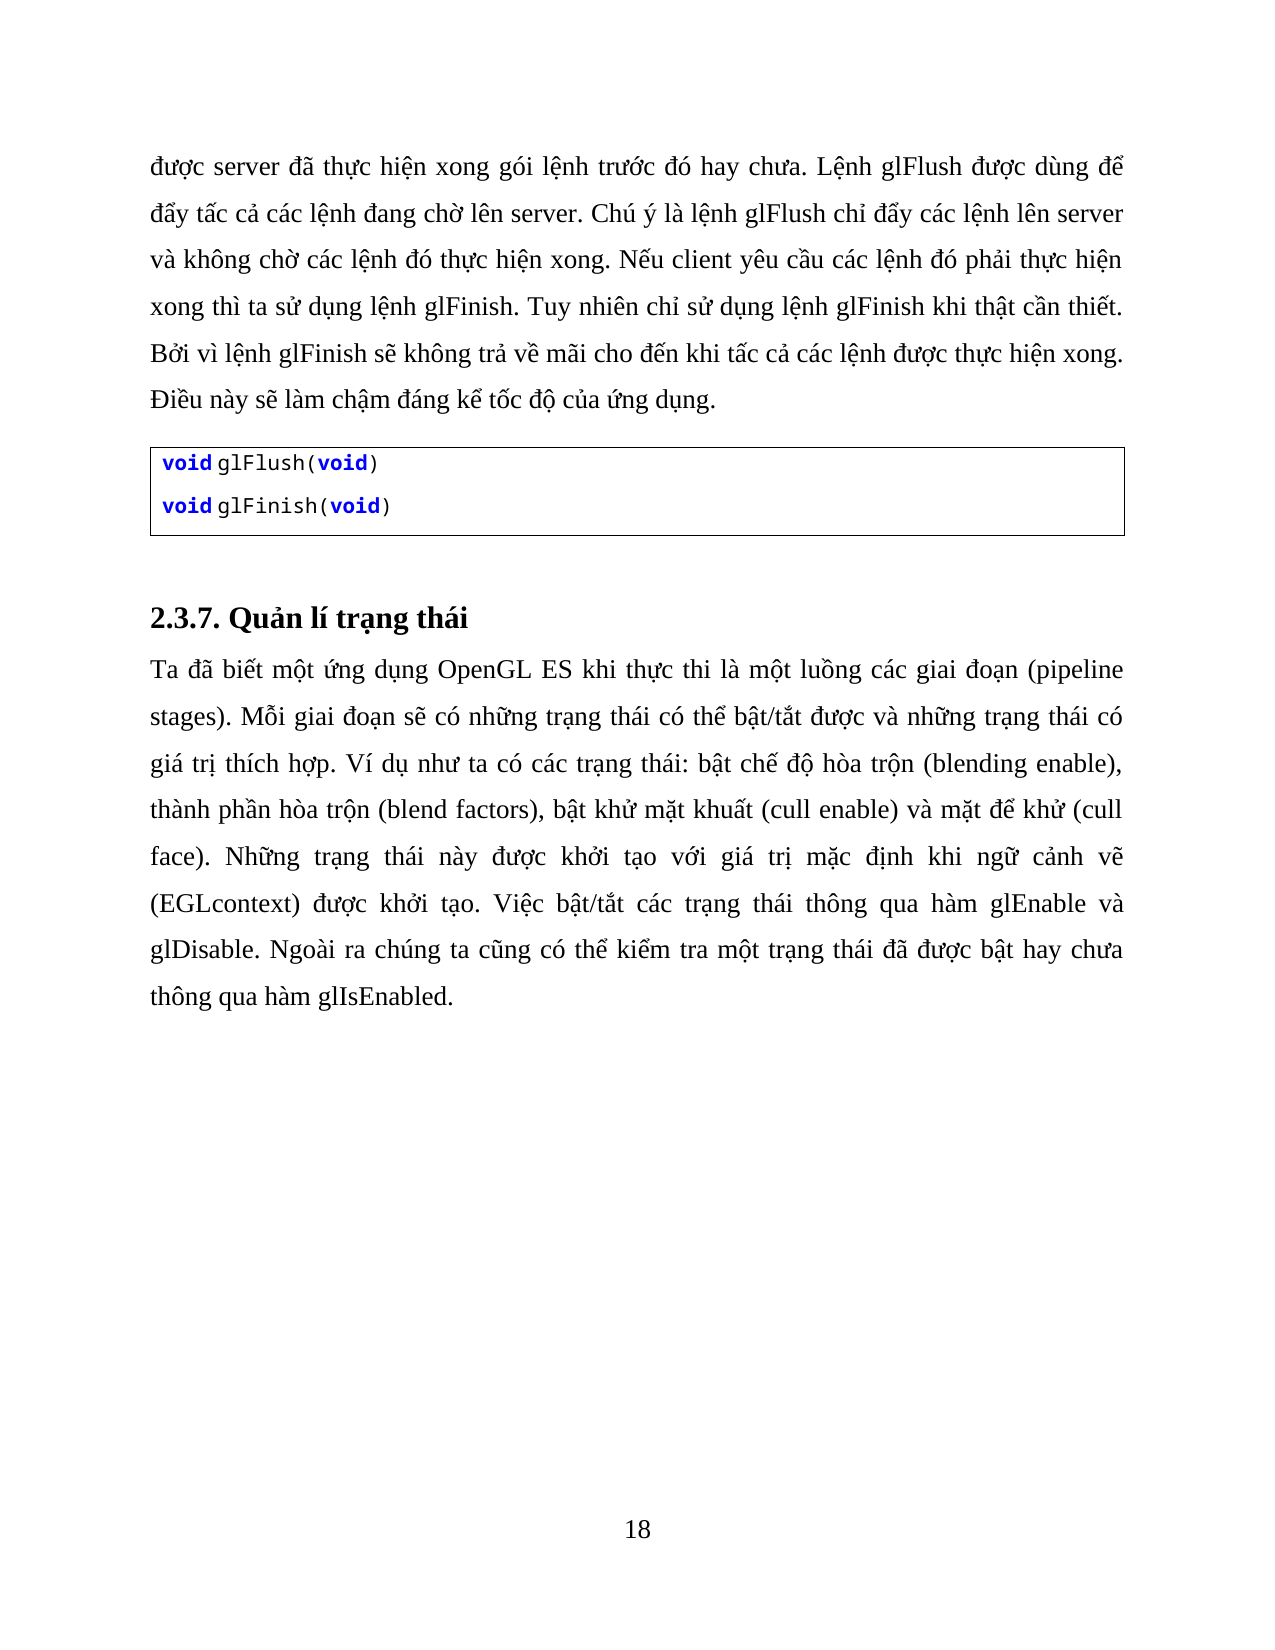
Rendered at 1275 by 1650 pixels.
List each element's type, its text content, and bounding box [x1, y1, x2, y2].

text Ta đã biết một ứng dụng OpenGL ES khi thực thi là một luồng các giai đoạn (pipeline stages). Mỗi giai đoạn sẽ có những trạng thái có thể bật/tắt được và những trạng thái có giá trị thích hợp. Ví dụ như ta có các trạng thái: bật chế độ hòa trộn (blending enable), thành phần hòa trộn (blend factors), bật khử mặt khuất (cull enable) và mặt để khử (cull face). Những trạng thái này được khởi tạo với giá trị mặc định khi ngữ cảnh vẽ (EGLcontext) được khởi tạo. Việc bật/tắt các trạng thái thông qua hàm glEnable và glDisable. Ngoài ra chúng ta cũng có thể kiểm tra một trạng thái đã được bật hay chưa thông qua hàm glIsEnabled. [150, 653, 1125, 1011]
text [150, 150, 1125, 414]
subtitle 2.3.7. Quản lí trạng thái [150, 600, 1125, 636]
table_header void glFlush(void) void glFinish(void) [151, 448, 1124, 535]
